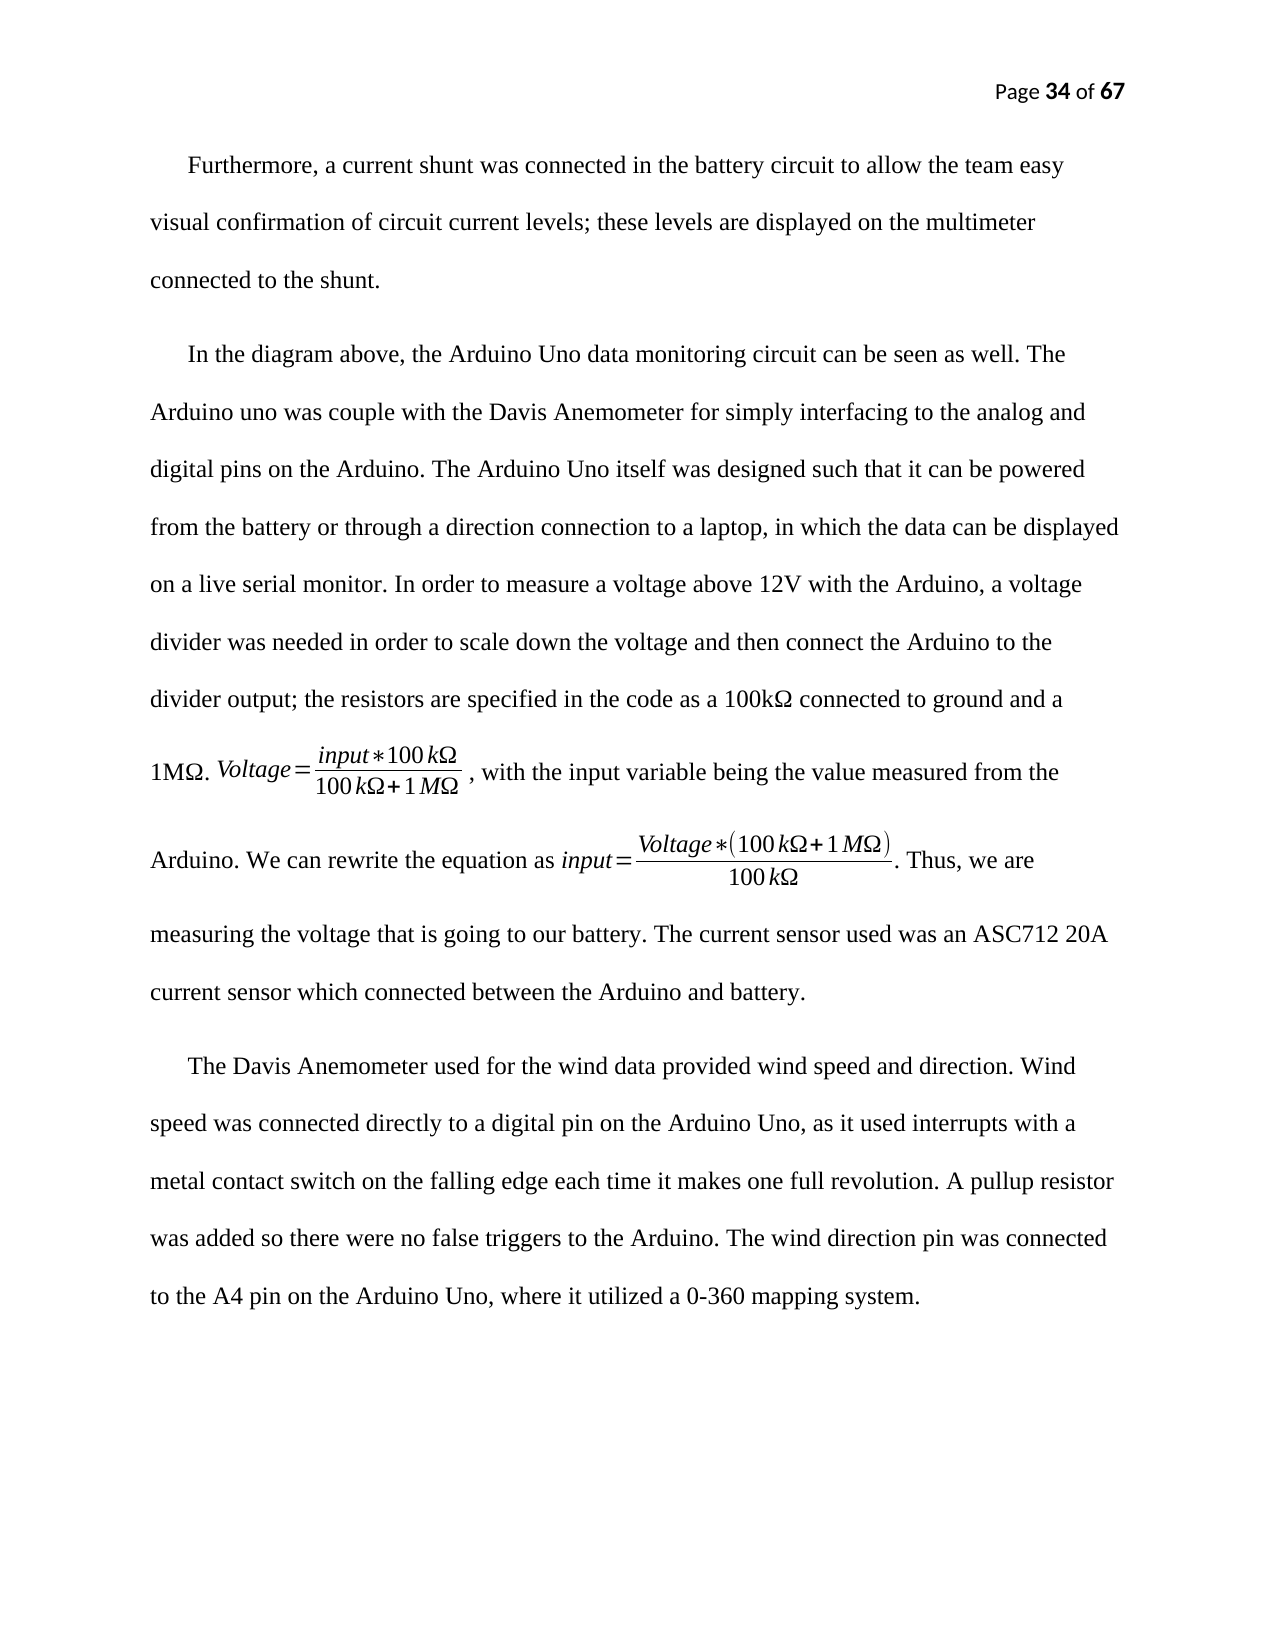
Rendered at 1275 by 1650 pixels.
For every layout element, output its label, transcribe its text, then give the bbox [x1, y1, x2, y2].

text Furthermore, a current shunt was connected in the battery circuit to allow the team easy visual confirmation of circuit current levels; these levels are displayed on the multimeter connected to the shunt. [150, 150, 1125, 294]
text The Davis Anemometer used for the wind data provided wind speed and direction. Wind speed was connected directly to a digital pin on the Arduino Uno, as it used interrupts with a metal contact switch on the falling edge each time it makes one full revolution. A pullup resistor was added so there were no false triggers to the Arduino. The wind direction pin was connected to the A4 pin on the Arduino Uno, where it utilized a 0-360 mapping system. [150, 1051, 1125, 1310]
text In the diagram above, the Arduino Uno data monitoring circuit can be seen as well. The Arduino uno was couple with the Davis Anemometer for simply interfacing to the analog and digital pins on the Arduino. The Arduino Uno itself was designed such that it can be powered from the battery or through a direction connection to a laptop, in which the data can be displayed on a live serial monitor. In order to measure a voltage above 12V with the Arduino, a voltage divider was needed in order to scale down the voltage and then connect the Arduino to the divider output; the resistors are specified in the code as a 100kΩ connected to ground and a 1MΩ. , with the input variable being the value measured from the Arduino. We can rewrite the equation as . Thus, we are measuring the voltage that is going to our battery. The current sensor used was an ASC712 20A current sensor which connected between the Arduino and battery. [150, 339, 1125, 1006]
